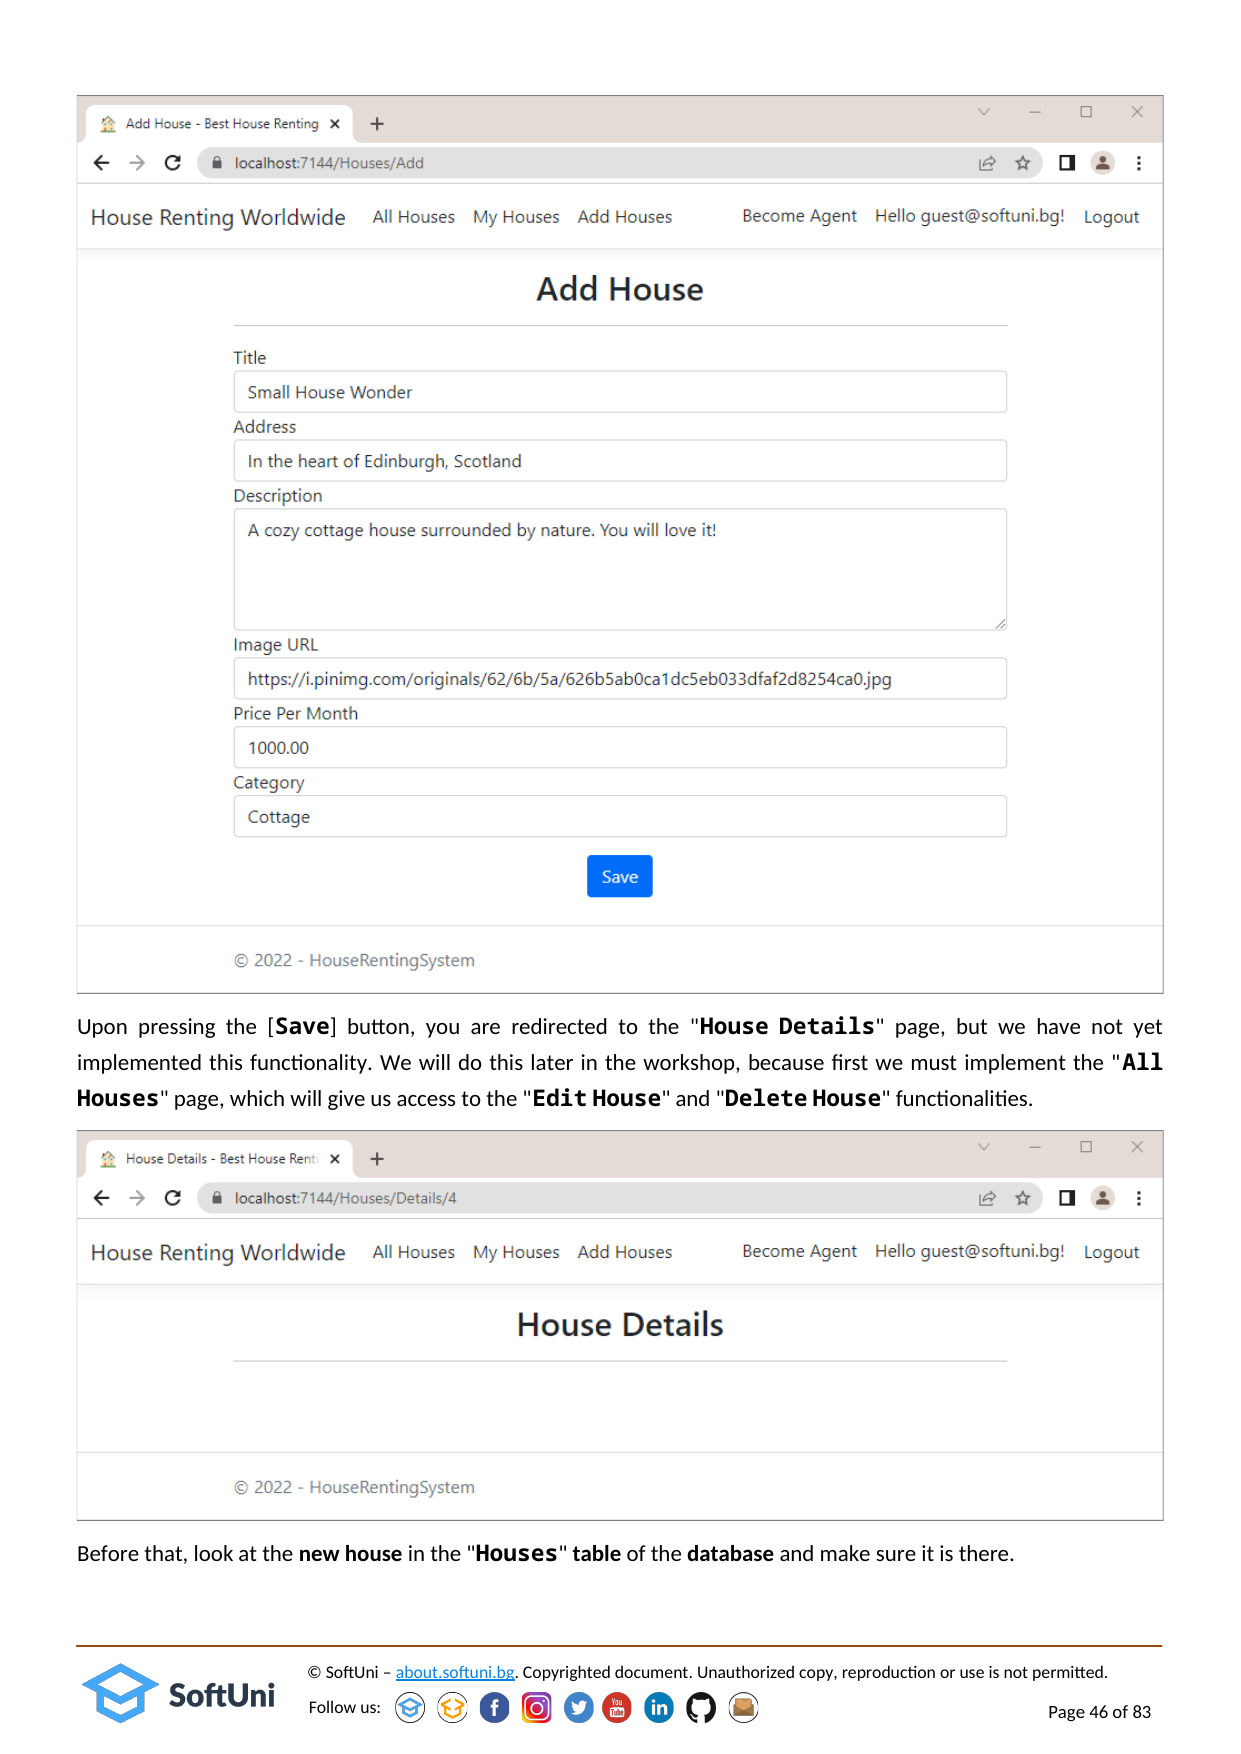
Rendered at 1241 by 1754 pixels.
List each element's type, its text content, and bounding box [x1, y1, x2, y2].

picture [564, 1692, 594, 1723]
picture [76, 1130, 1164, 1521]
picture [644, 1714, 653, 1723]
picture [658, 1705, 667, 1714]
picture [75, 1658, 281, 1729]
picture [644, 1692, 653, 1701]
picture [602, 1692, 632, 1723]
picture [395, 1692, 425, 1723]
picture [665, 1692, 674, 1701]
picture [76, 95, 1164, 994]
picture [728, 1692, 759, 1723]
picture [686, 1692, 716, 1723]
picture [522, 1692, 552, 1723]
picture [437, 1692, 468, 1723]
picture [479, 1692, 510, 1723]
picture [665, 1714, 674, 1723]
text Upon pressing the [Save] button, you are redirected to the "House Details" page, but we have not yet implemented this functionality. We will do this later in the workshop, because first we must implement the "All Houses" page, which will give us access to the "Edit House" and "Delete House" functionalities. [77, 1010, 1163, 1113]
text Before that, look at the new house in the "Houses" table of the database and make sure it is there. [77, 1537, 1163, 1568]
